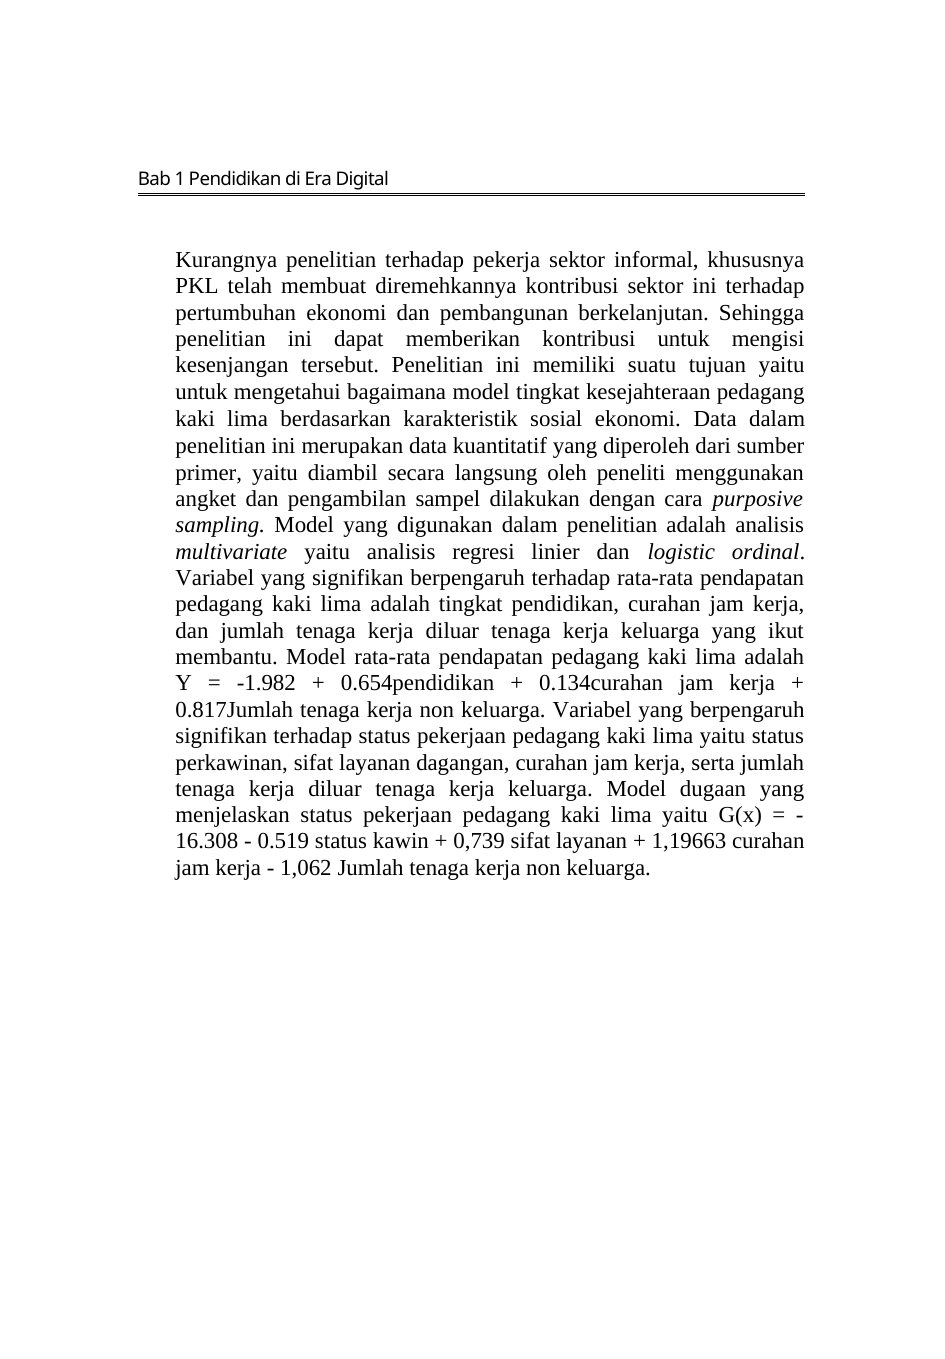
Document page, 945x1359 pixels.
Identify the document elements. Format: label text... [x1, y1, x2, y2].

list Kurangnya penelitian terhadap pekerja sektor informal, khususnya PKL telah membuat diremehkannya kontribusi sektor ini terhadap pertumbuhan ekonomi dan pembangunan berkelanjutan. Sehingga penelitian ini dapat memberikan kontribusi untuk mengisi kesenjangan tersebut. Penelitian ini memiliki suatu tujuan yaitu untuk mengetahui bagaimana model tingkat kesejahteraan pedagang kaki lima berdasarkan karakteristik sosial ekonomi. Data dalam penelitian ini merupakan data kuantitatif yang diperoleh dari sumber primer, yaitu diambil secara langsung oleh peneliti menggunakan angket dan pengambilan sampel dilakukan dengan cara purposive sampling. Model yang digunakan dalam penelitian adalah analisis multivariate yaitu analisis regresi linier dan logistic ordinal. Variabel yang signifikan berpengaruh terhadap rata-rata pendapatan pedagang kaki lima adalah tingkat pendidikan, curahan jam kerja, dan jumlah tenaga kerja diluar tenaga kerja keluarga yang ikut membantu. Model rata-rata pendapatan pedagang kaki lima adalah Y = -1.982 + 0.654pendidikan + 0.134curahan jam kerja + 0.817Jumlah tenaga kerja non keluarga. Variabel yang berpengaruh signifikan terhadap status pekerjaan pedagang kaki lima yaitu status perkawinan, sifat layanan dagangan, curahan jam kerja, serta jumlah tenaga kerja diluar tenaga kerja keluarga. Model dugaan yang menjelaskan status pekerjaan pedagang kaki lima yaitu G(x) = -16.308 - 0.519 status kawin + 0,739 sifat layanan + 1,19663 curahan jam kerja - 1,062 Jumlah tenaga kerja non keluarga. [175, 246, 805, 880]
